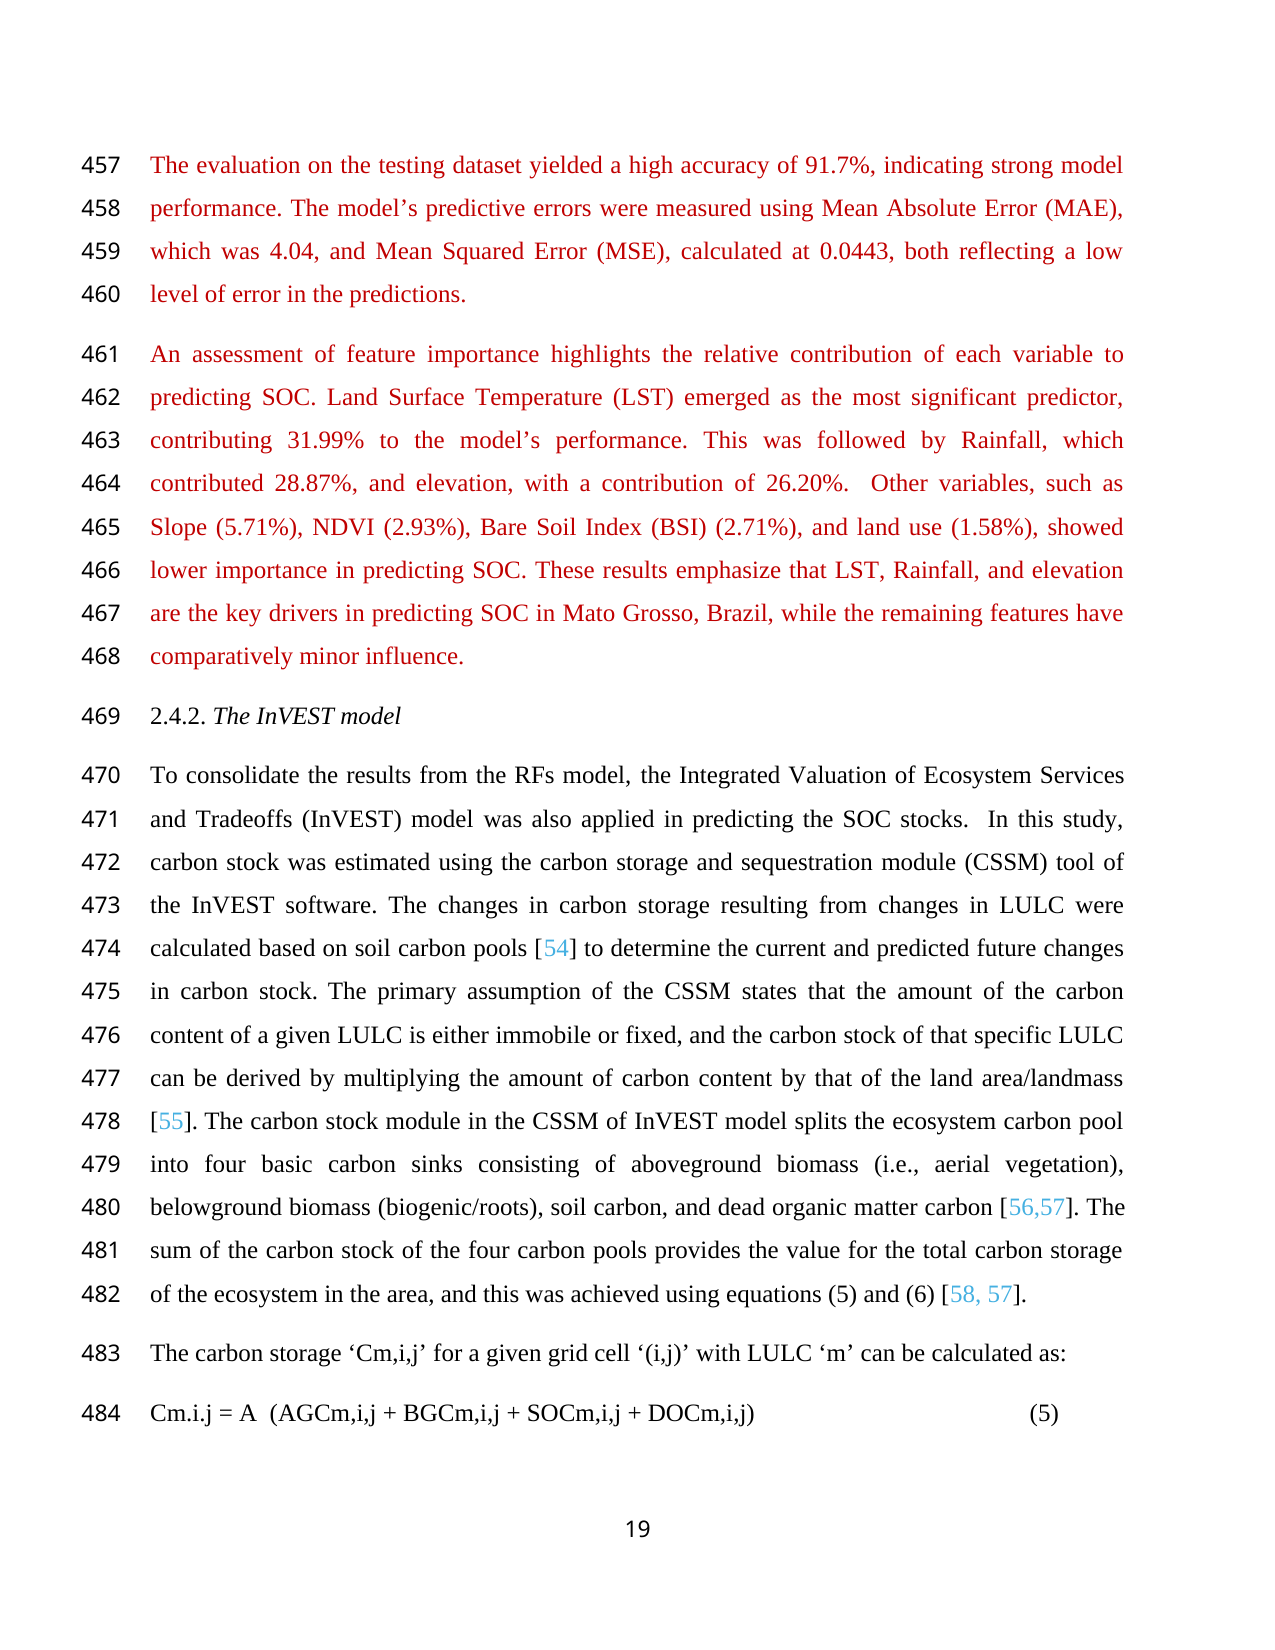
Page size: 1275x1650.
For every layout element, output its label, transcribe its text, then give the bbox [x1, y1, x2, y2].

text Cm.i.j = A (AGCm,i,j + BGCm,i,j + SOCm,i,j + DOCm,i,j) (5) [150, 1398, 1125, 1427]
text To consolidate the results from the RFs model, the Integrated Valuation of Ecosystem Services and Tradeoffs (InVEST) model was also applied in predicting the SOC stocks. In this study, carbon stock was estimated using the carbon storage and sequestration module (CSSM) tool of the InVEST software. The changes in carbon storage resulting from changes in LULC were calculated based on soil carbon pools [54] to determine the current and predicted future changes in carbon stock. The primary assumption of the CSSM states that the amount of the carbon content of a given LULC is either immobile or fixed, and the carbon stock of that specific LULC can be derived by multiplying the amount of carbon content by that of the land area/landmass [55]. The carbon stock module in the CSSM of InVEST model splits the ecosystem carbon pool into four basic carbon sinks consisting of aboveground biomass (i.e., aerial vegetation), belowground biomass (biogenic/roots), soil carbon, and dead organic matter carbon [56,57]. The sum of the carbon stock of the four carbon pools provides the value for the total carbon storage of the ecosystem in the area, and this was achieved using equations (5) and (6) [58, 57]. [150, 761, 1125, 1307]
text An assessment of feature importance highlights the relative contribution of each variable to predicting SOC. Land Surface Temperature (LST) emerged as the most significant predictor, contributing 31.99% to the model’s performance. This was followed by Rainfall, which contributed 28.87%, and elevation, with a contribution of 26.20%. Other variables, such as Slope (5.71%), NDVI (2.93%), Bare Soil Index (BSI) (2.71%), and land use (1.58%), showed lower importance in predicting SOC. These results emphasize that LST, Rainfall, and elevation are the key drivers in predicting SOC in Mato Grosso, Brazil, while the remaining features have comparatively minor influence. [150, 339, 1125, 670]
text The evaluation on the testing dataset yielded a high accuracy of 91.7%, indicating strong model performance. The model’s predictive errors were measured using Mean Absolute Error (MAE), which was 4.04, and Mean Squared Error (MSE), calculated at 0.0443, both reflecting a low level of error in the predictions. [150, 150, 1125, 308]
text The carbon storage ‘Cm,i,j’ for a given grid cell ‘(i,j)’ with LULC ‘m’ can be calculated as: [150, 1338, 1125, 1367]
text 2.4.2. The InVEST model [150, 701, 1125, 729]
